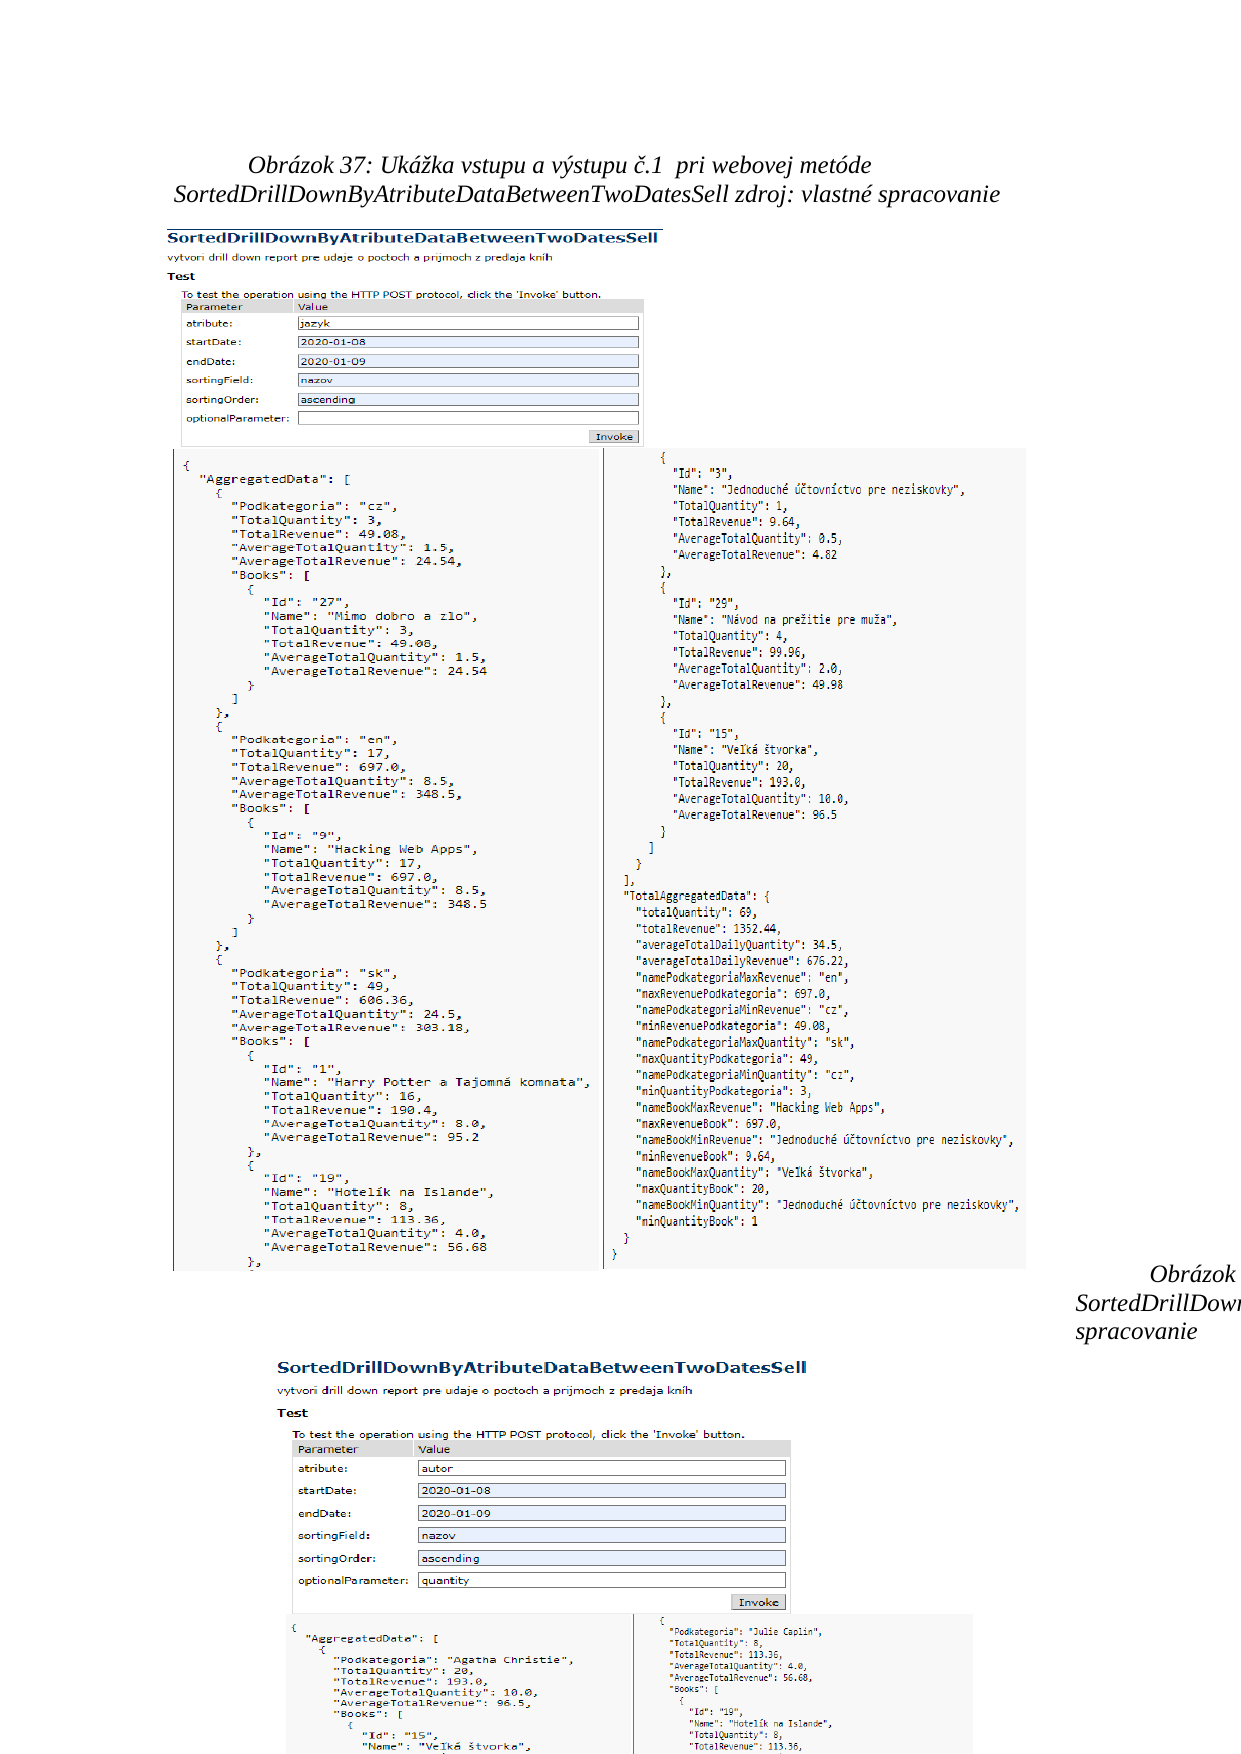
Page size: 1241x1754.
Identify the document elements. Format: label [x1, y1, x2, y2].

picture [265, 1359, 973, 1754]
picture [161, 229, 1026, 1271]
